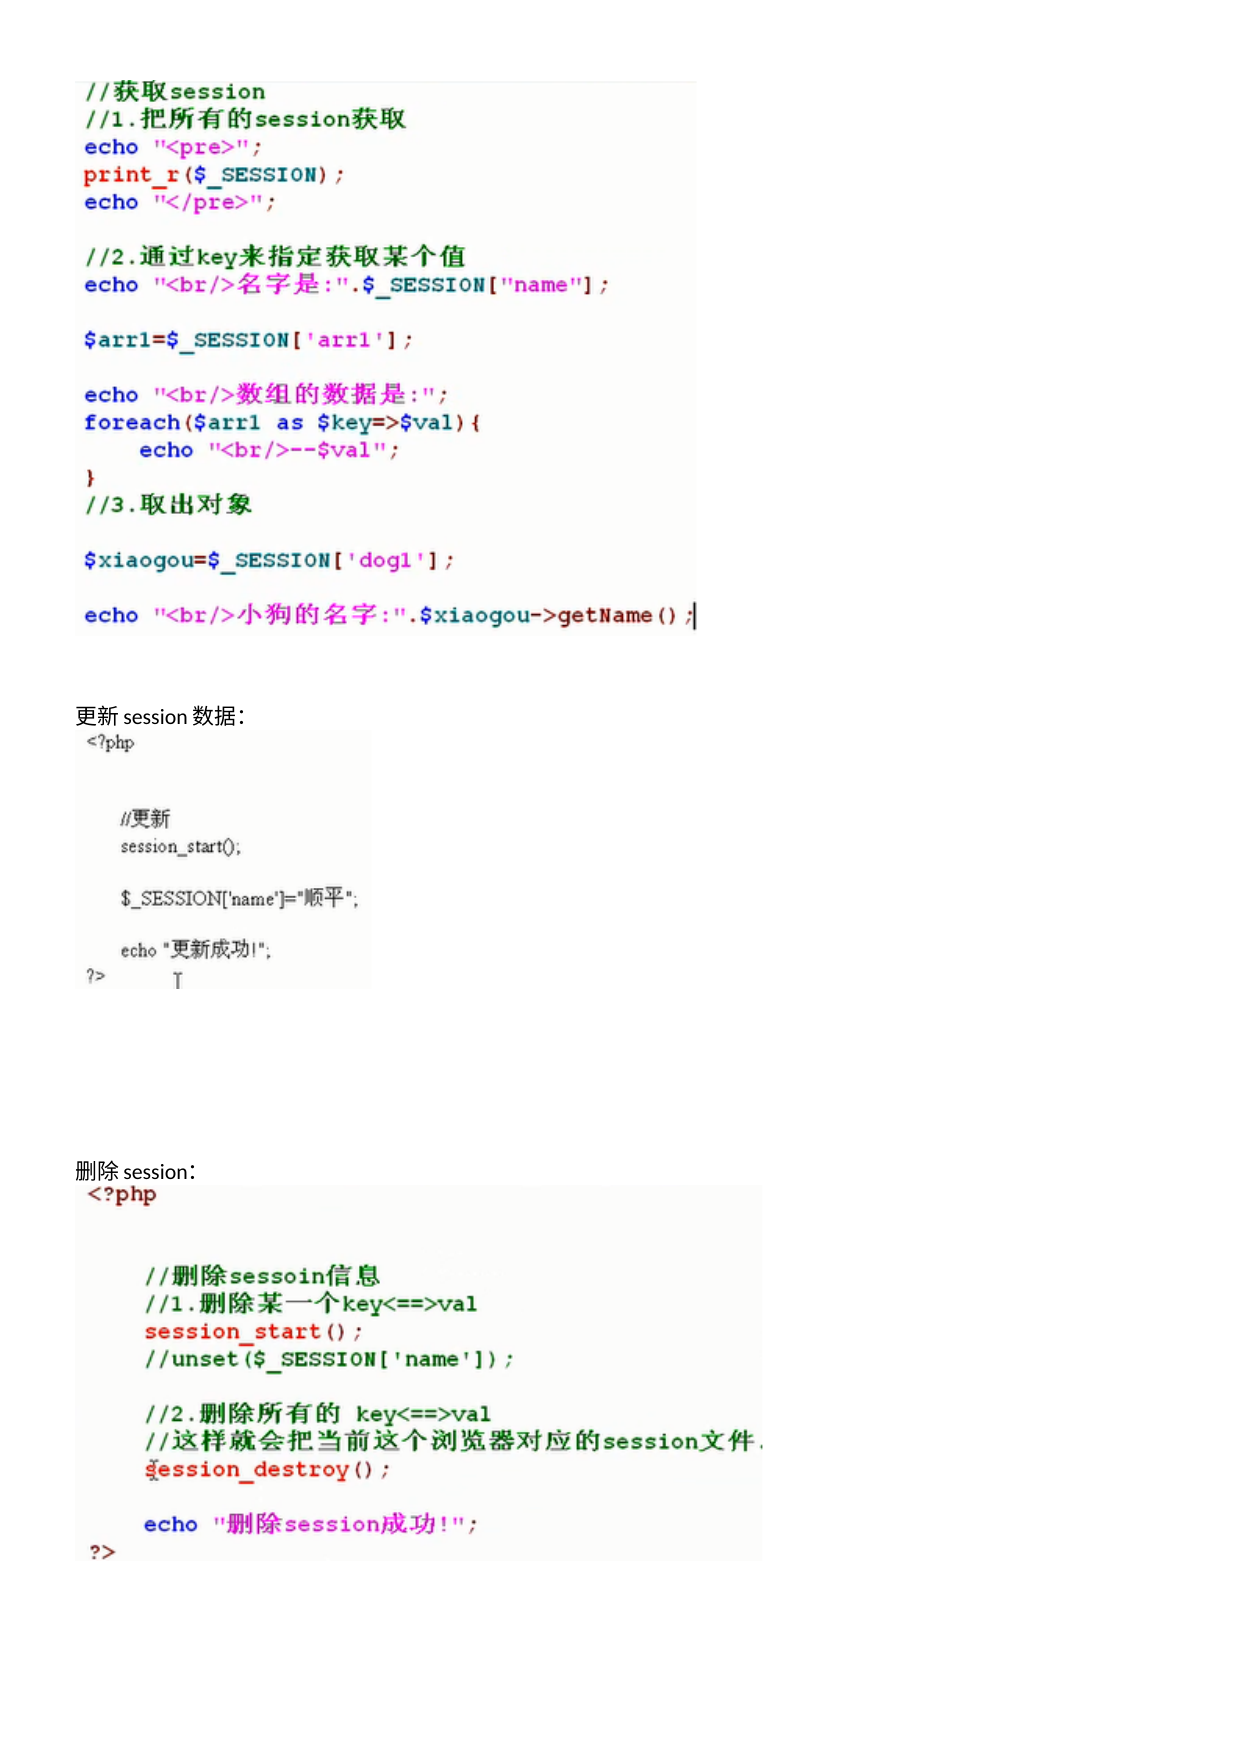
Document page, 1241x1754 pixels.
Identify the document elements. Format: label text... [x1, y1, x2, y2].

picture [75, 80, 697, 636]
text 更新session数据： [75, 698, 1165, 731]
picture [75, 1185, 763, 1561]
text 删除session： [75, 1153, 1165, 1186]
picture [75, 730, 372, 989]
